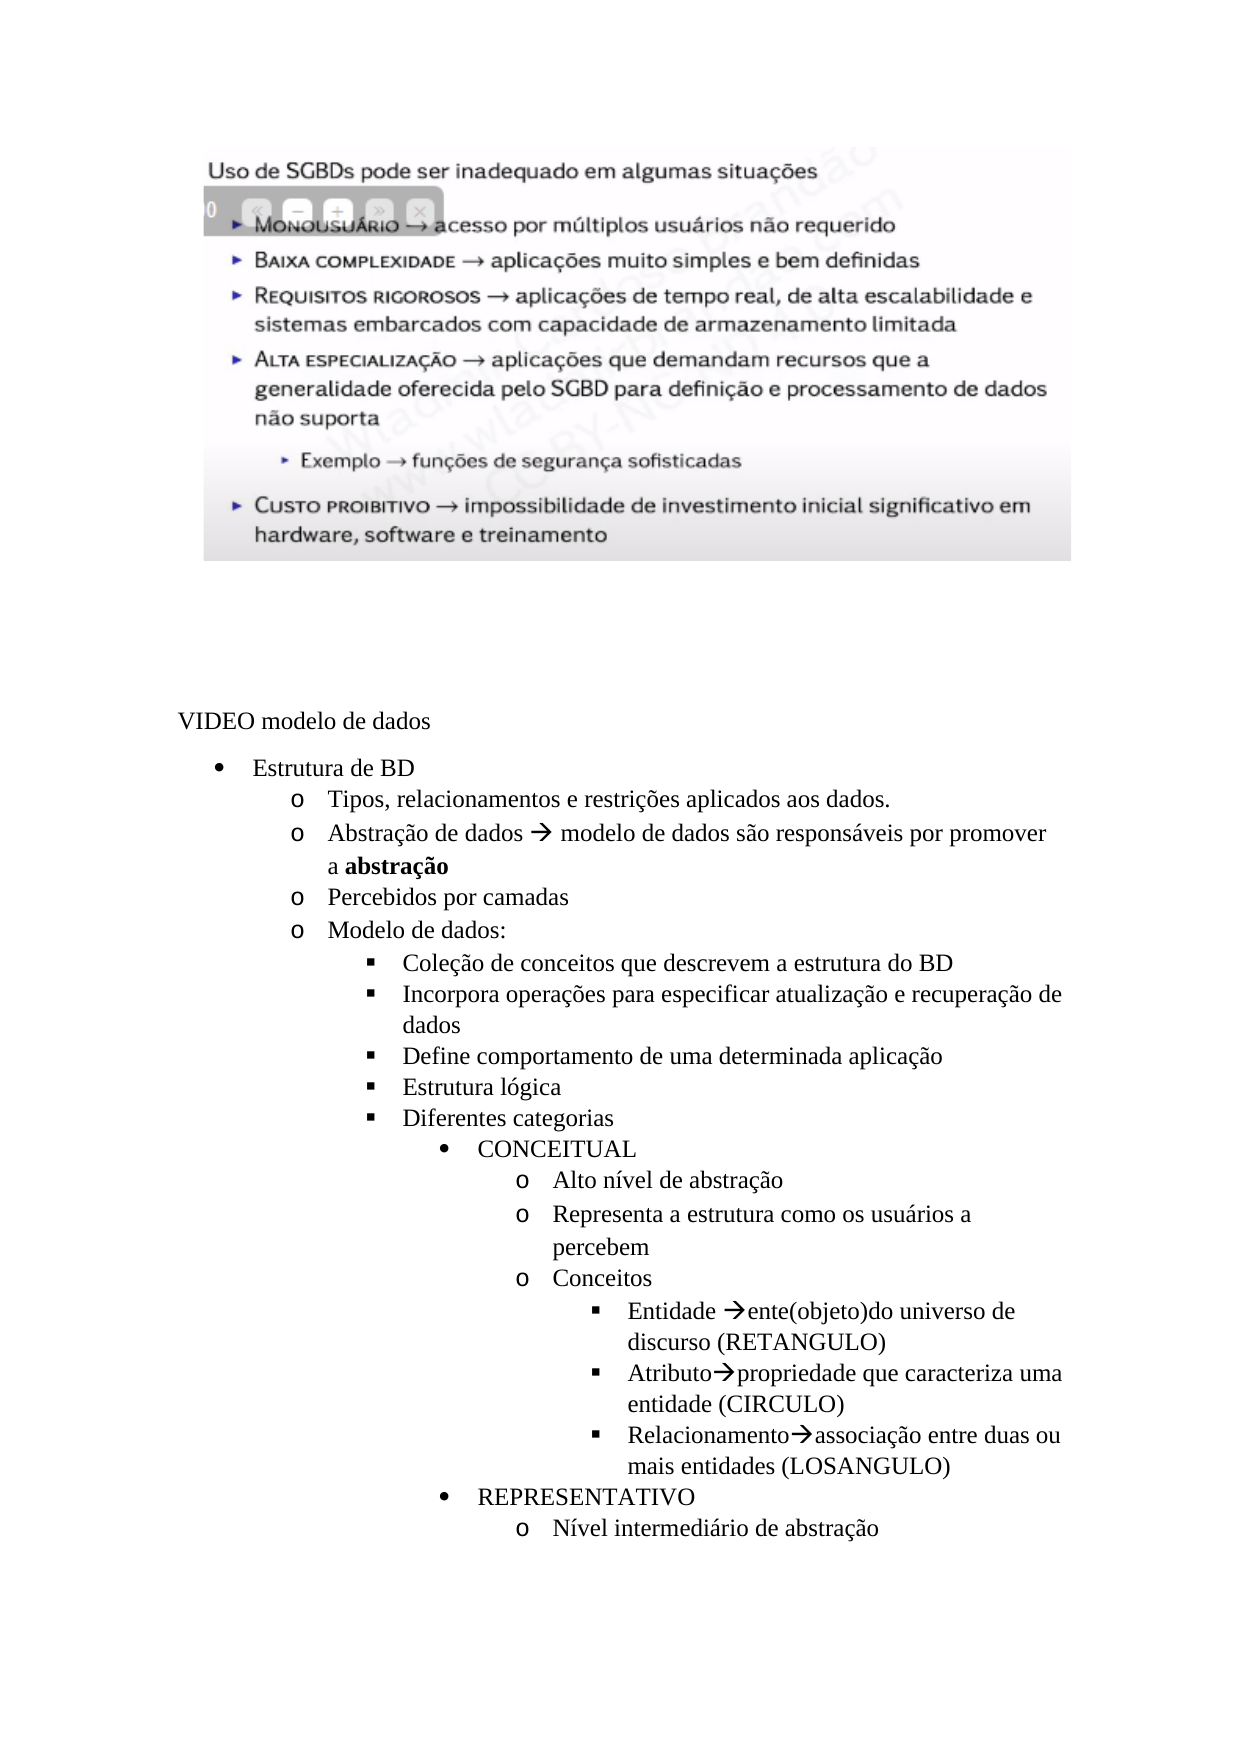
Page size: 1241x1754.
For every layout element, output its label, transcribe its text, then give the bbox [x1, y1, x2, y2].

list Modelo de dados: [290, 915, 1063, 946]
list Diferentes categorias [365, 1103, 1063, 1132]
list Atributopropriedade que caracteriza uma entidade (CIRCULO) [590, 1358, 1063, 1418]
text VIDEO modelo de dados [177, 706, 1063, 734]
list Incorpora operações para especificar atualização e recuperação de dados [365, 979, 1063, 1039]
list Relacionamentoassociação entre duas ou mais entidades (LOSANGULO) [590, 1420, 1063, 1480]
list Estrutura de BD [215, 753, 1063, 782]
list Alto nível de abstração [515, 1166, 1063, 1196]
list Abstração de dados modelo de dados são responsáveis por promover a abstração [290, 818, 1063, 879]
list Conceitos [515, 1263, 1063, 1294]
list Entidade ente(objeto)do universo de discurso (RETANGULO) [590, 1296, 1063, 1356]
list Define comportamento de uma determinada aplicação [365, 1041, 1063, 1070]
list Nível intermediário de abstração [515, 1513, 1063, 1544]
list Estrutura lógica [365, 1072, 1063, 1101]
list Tipos, relacionamentos e restrições aplicados aos dados. [290, 784, 1063, 815]
list Coleção de conceitos que descrevem a estrutura do BD [365, 948, 1063, 977]
list Percebidos por camadas [290, 882, 1063, 913]
list CONCEITUAL [440, 1134, 1063, 1163]
list Representa a estrutura como os usuários a percebem [515, 1199, 1063, 1261]
list REPRESENTATIVO [440, 1482, 1063, 1511]
picture [203, 147, 1072, 561]
